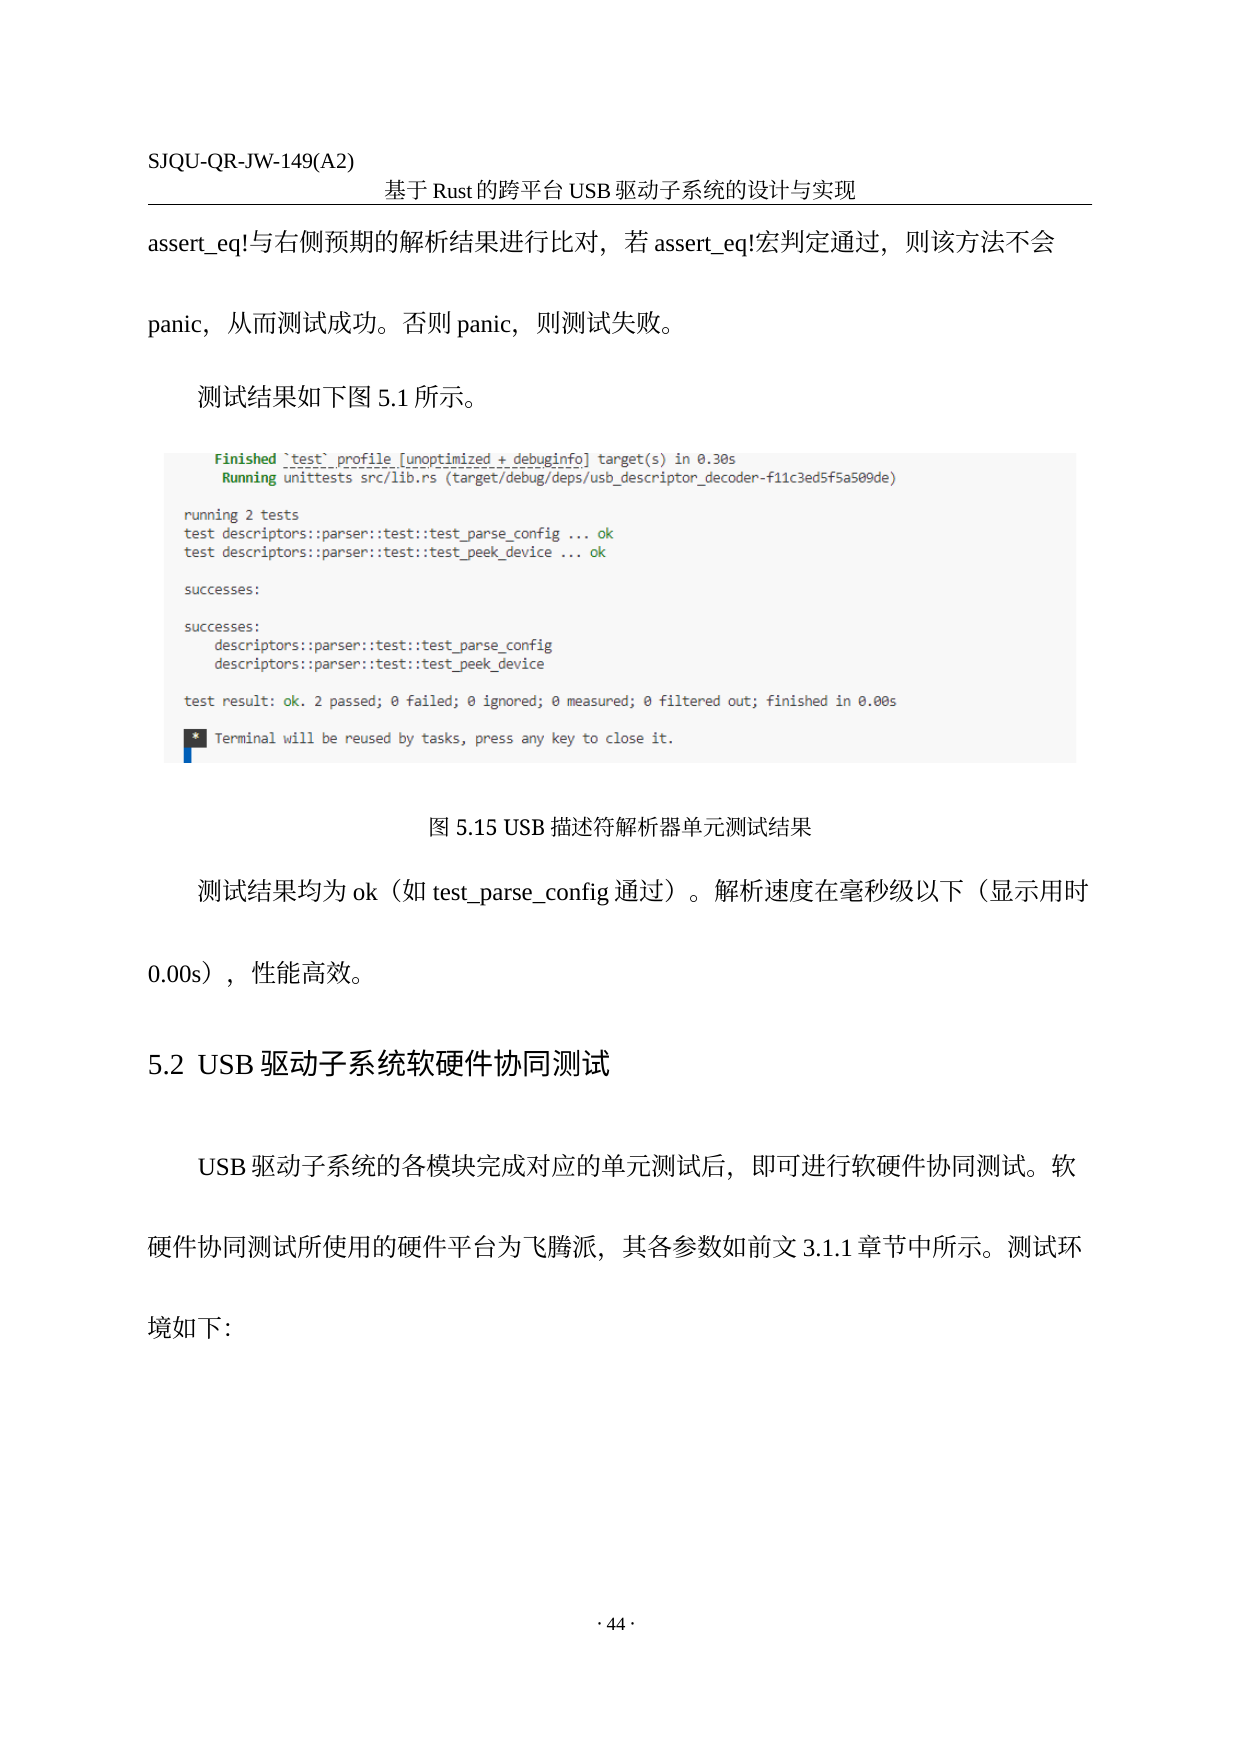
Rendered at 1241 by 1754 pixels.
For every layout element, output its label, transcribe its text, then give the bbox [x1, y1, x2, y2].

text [148, 208, 1092, 354]
text USB驱动子系统的各模块完成对应的单元测试后，即可进行软硬件协同测试。软硬件协同测试所使用的硬件平台为飞腾派，其各参数如前文3.1.1章节中所示。测试环境如下： [148, 1132, 1092, 1359]
picture [163, 453, 1077, 763]
text 测试结果均为ok（如test_parse_config通过）。解析速度在毫秒级以下（显示用时0.00s），性能高效。 [148, 857, 1092, 1004]
text 测试结果如下图5.1所示。 [148, 363, 1092, 428]
subtitle USB驱动子系统软硬件协同测试 [148, 1029, 1092, 1094]
